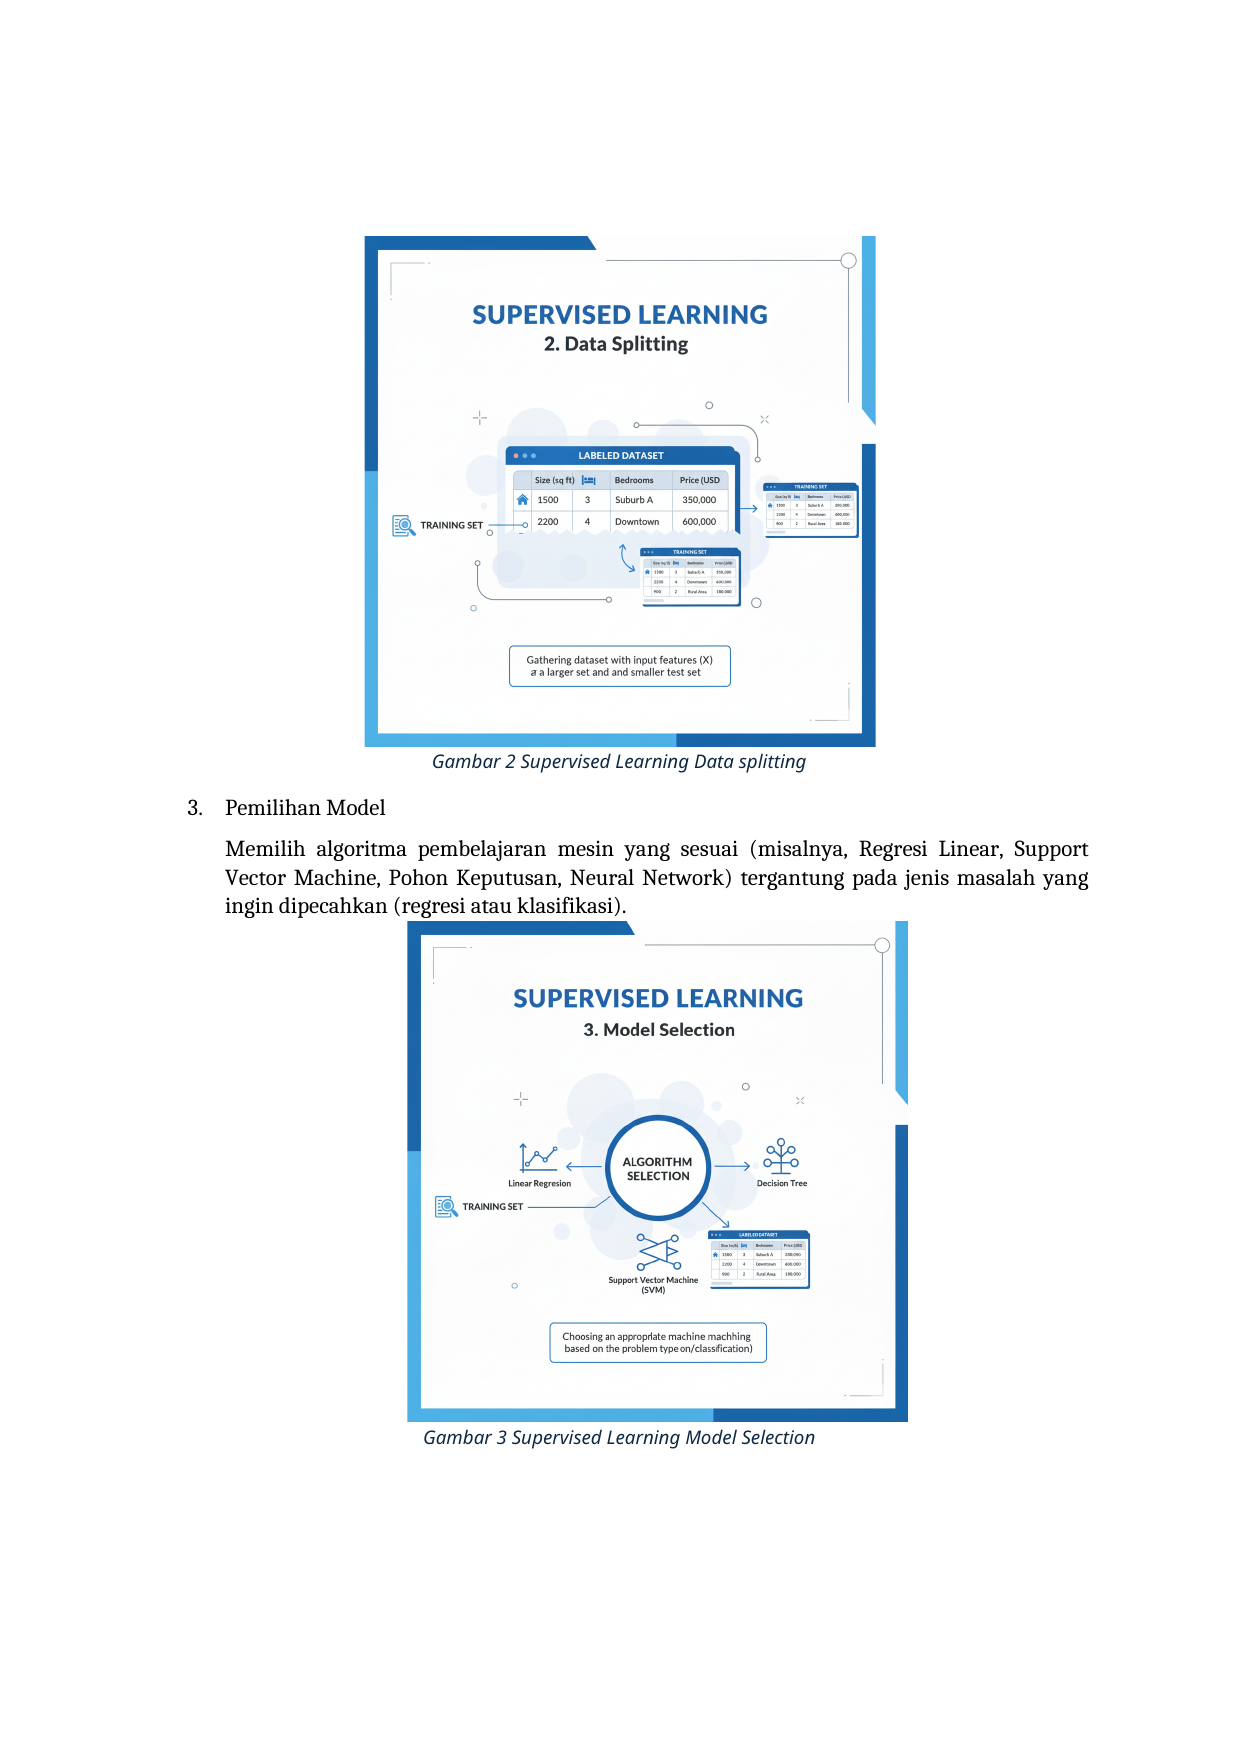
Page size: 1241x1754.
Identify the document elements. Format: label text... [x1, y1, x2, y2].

picture [407, 921, 908, 1422]
text Gambar 3 Supervised Learning Model Selection [150, 1424, 1090, 1449]
text Gambar 2 Supervised Learning Data splitting [150, 749, 1090, 774]
picture [364, 236, 876, 747]
text Memilih algoritma pembelajaran mesin yang sesuai (misalnya, Regresi Linear, Support Vector Machine, Pohon Keputusan, Neural Network) tergantung pada jenis masalah yang ingin dipecahkan (regresi atau klasifikasi). [225, 836, 1090, 919]
list Pemilihan Model [187, 795, 1090, 822]
